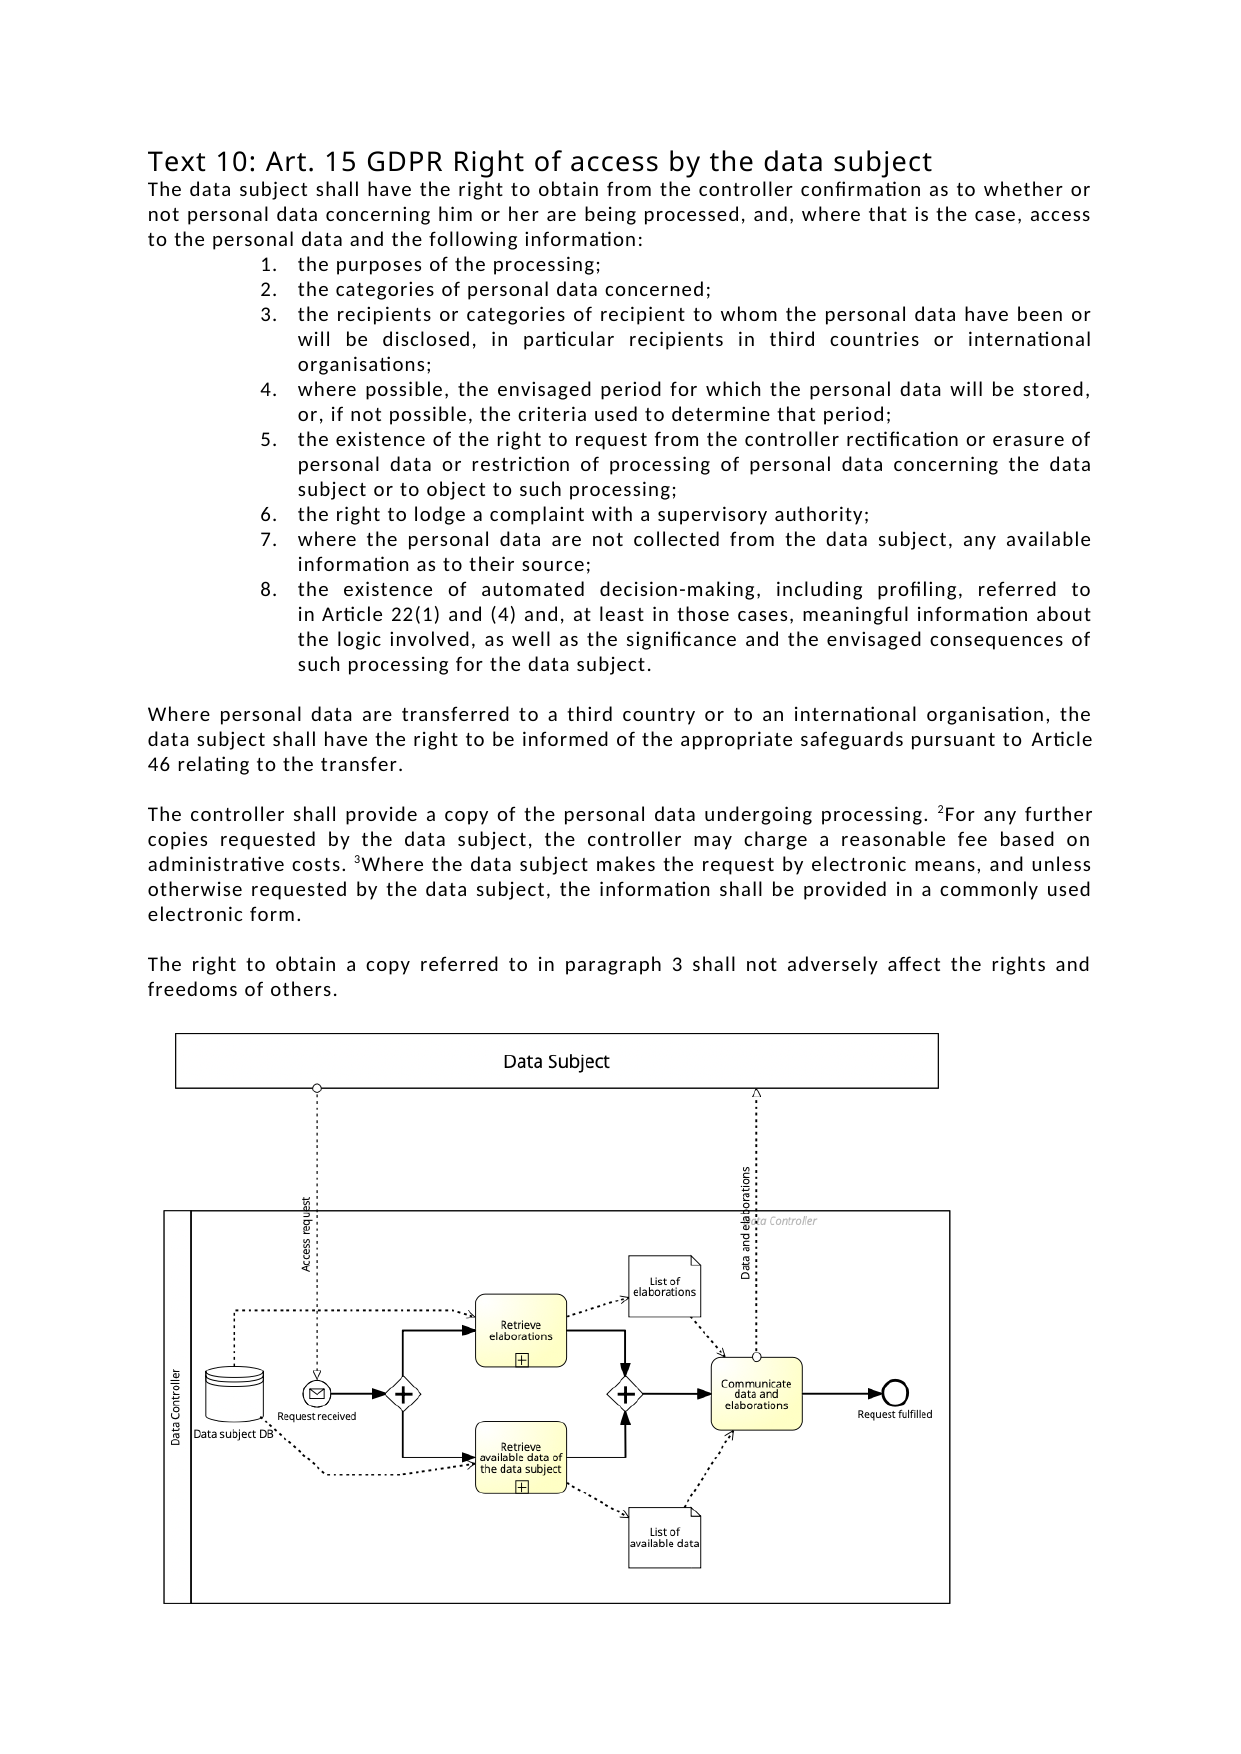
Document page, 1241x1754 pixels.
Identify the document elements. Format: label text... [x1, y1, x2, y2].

list the categories of personal data concerned; [260, 277, 1093, 302]
text Where personal data are transferred to a third country or to an international organisation, the data subject shall have the right to be informed of the appropriate safeguards pursuant to Article 46 relating to the transfer. [148, 702, 1093, 777]
list the right to lodge a complaint with a supervisory authority; [260, 502, 1093, 527]
list the purposes of the processing; [260, 252, 1093, 277]
list the existence of the right to request from the controller rectification or erasure of personal data or restriction of processing of personal data concerning the data subject or to object to such processing; [260, 427, 1093, 502]
text The controller shall provide a copy of the personal data undergoing processing. 2For any further copies requested by the data subject, the controller may charge a reasonable fee based on administrative costs. 3Where the data subject makes the request by electronic means, and unless otherwise requested by the data subject, the information shall be provided in a commonly used electronic form. [148, 802, 1093, 927]
text The data subject shall have the right to obtain from the controller confirmation as to whether or not personal data concerning him or her are being processed, and, where that is the case, access to the personal data and the following information: [148, 177, 1093, 252]
list the existence of automated decision-making, including profiling, referred to in Article 22(1) and (4) and, at least in those cases, meaningful information about the logic involved, as well as the significance and the envisaged consequences of such processing for the data subject. [260, 577, 1093, 677]
list where possible, the envisaged period for which the personal data will be stored, or, if not possible, the criteria used to determine that period; [260, 377, 1093, 427]
subtitle Text 10: Art. 15 GDPR Right of access by the data subject [148, 152, 1093, 177]
picture [150, 1022, 973, 1615]
list where the personal data are not collected from the data subject, any available information as to their source; [260, 527, 1093, 577]
list the recipients or categories of recipient to whom the personal data have been or will be disclosed, in particular recipients in third countries or international organisations; [260, 302, 1093, 377]
text The right to obtain a copy referred to in paragraph 3 shall not adversely affect the rights and freedoms of others. [148, 952, 1093, 1002]
